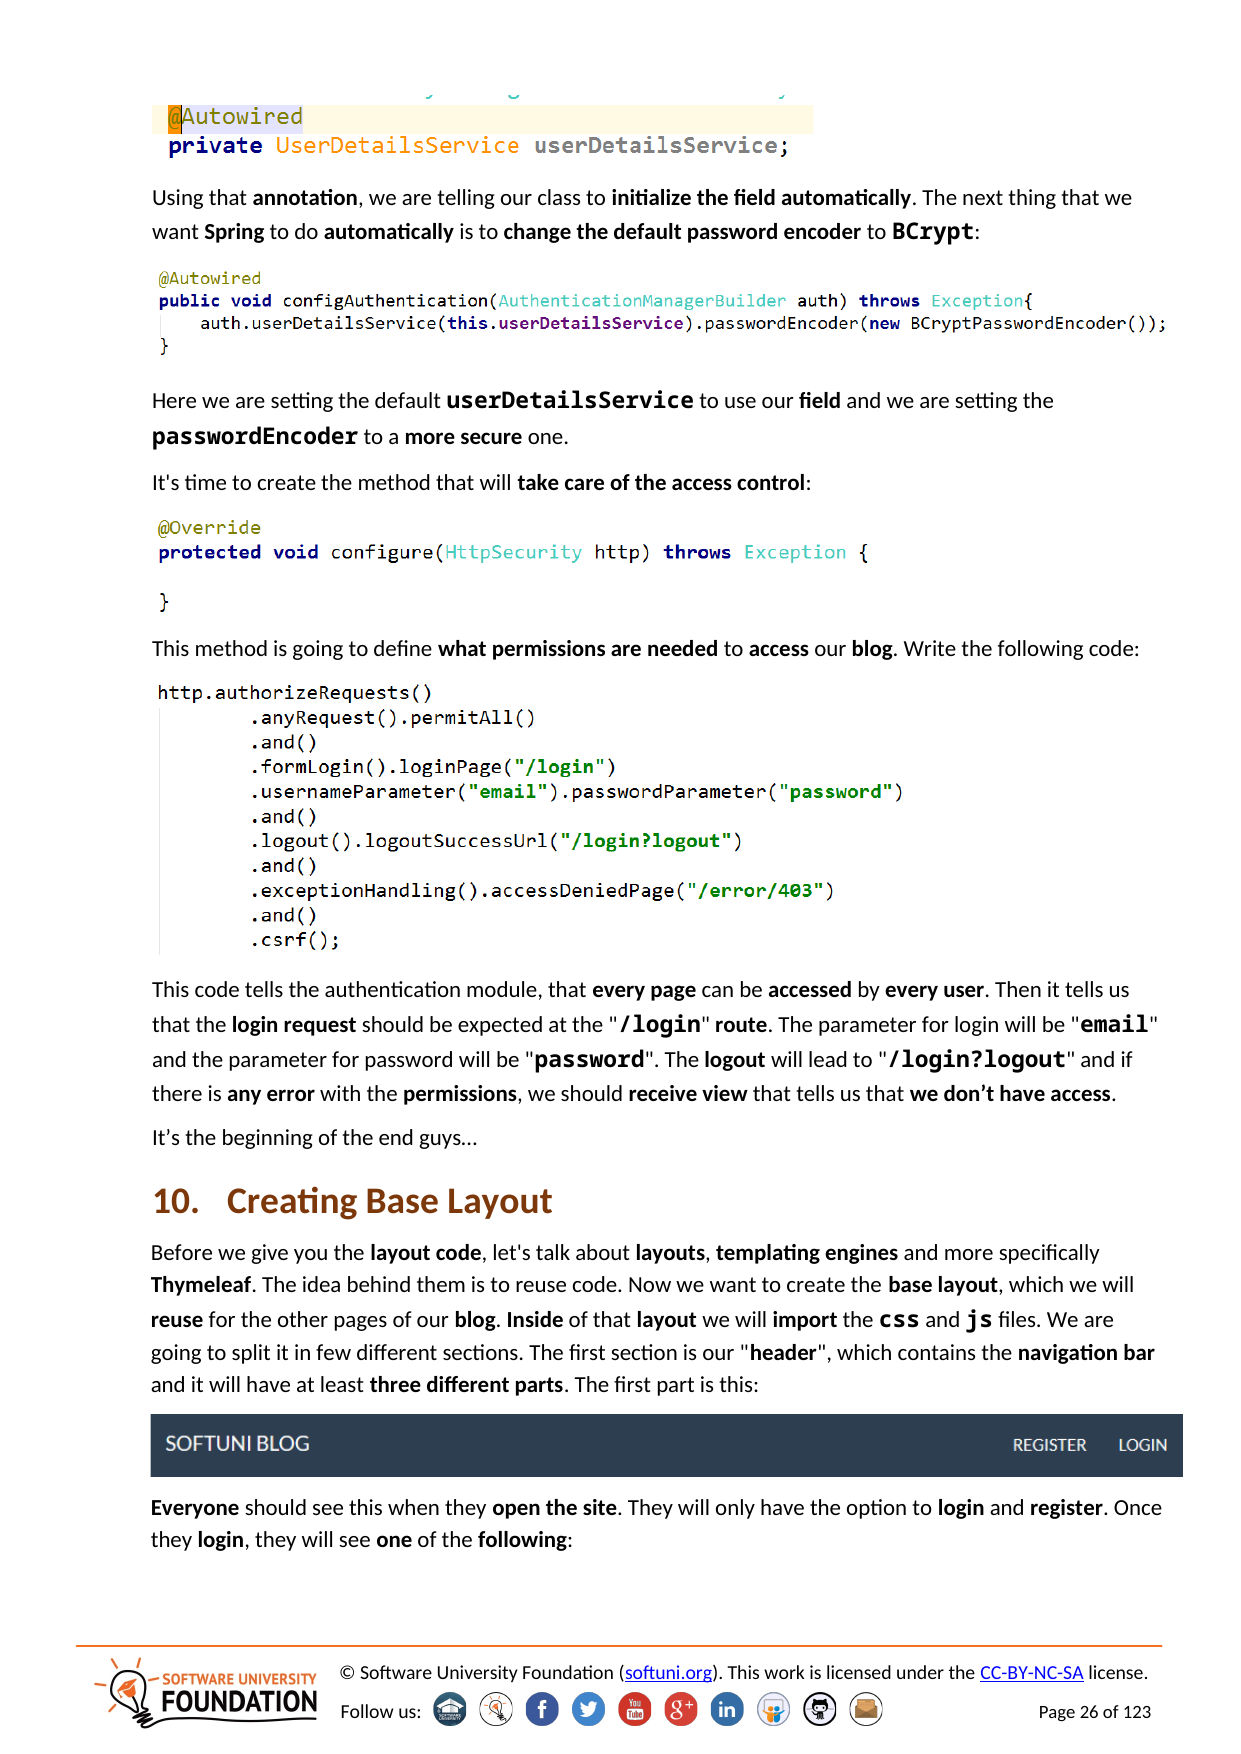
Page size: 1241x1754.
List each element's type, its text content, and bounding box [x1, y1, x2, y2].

picture [433, 1692, 467, 1726]
text Before we give you the layout code, let's talk about layouts, templating engines and more specifically Thymeleaf. The idea behind them is to reuse code. Now we want to create the base layout, which we will reuse for the other pages of our blog. Inside of that layout we will import the css and js files. We are going to split it in few different sections. The first section is our "header", which contains the navigation bar and it will have at least three different parts. The first part is this: [151, 1238, 1163, 1398]
picture [150, 1414, 1183, 1477]
picture [757, 1692, 790, 1726]
picture [618, 1692, 652, 1726]
picture [151, 679, 910, 959]
text It's time to create the method that will take care of the access control: [152, 468, 1163, 496]
picture [93, 1656, 317, 1729]
picture [572, 1692, 605, 1726]
text Here we are setting the default userDetailsService to use our field and we are setting the passwordEncoder to a more secure one. [152, 384, 1163, 451]
text This code tells the authentication module, that every page can be accessed by every user. Then it tells us that the login request should be expected at the "/login" route. The parameter for login will be "email" and the parameter for password will be "password". The logout will lead to "/login?logout" and if there is any error with the permissions, we should receive view that tells us that we don’t have access. [152, 975, 1163, 1107]
text This method is going to define what permissions are needed to access our blog. Write the following code: [152, 634, 1163, 663]
picture [525, 1692, 559, 1726]
text Using that annotation, we are telling our class to initialize the field automatically. The next thing that we want Spring to do automatically is to change the default password encoder to BCrypt: [152, 183, 1163, 247]
text It’s the beginning of the end guys… [152, 1123, 1163, 1152]
picture [803, 1692, 837, 1726]
picture [664, 1692, 698, 1726]
picture [479, 1692, 513, 1726]
subtitle Creating Base Layout [152, 1177, 1163, 1222]
picture [849, 1692, 883, 1726]
picture [151, 95, 814, 166]
text Everyone should see this when they open the site. They will only have the option to login and register. Once they login, they will see one of the following: [151, 1493, 1163, 1553]
picture [151, 513, 894, 618]
picture [710, 1692, 744, 1726]
picture [151, 263, 1168, 368]
